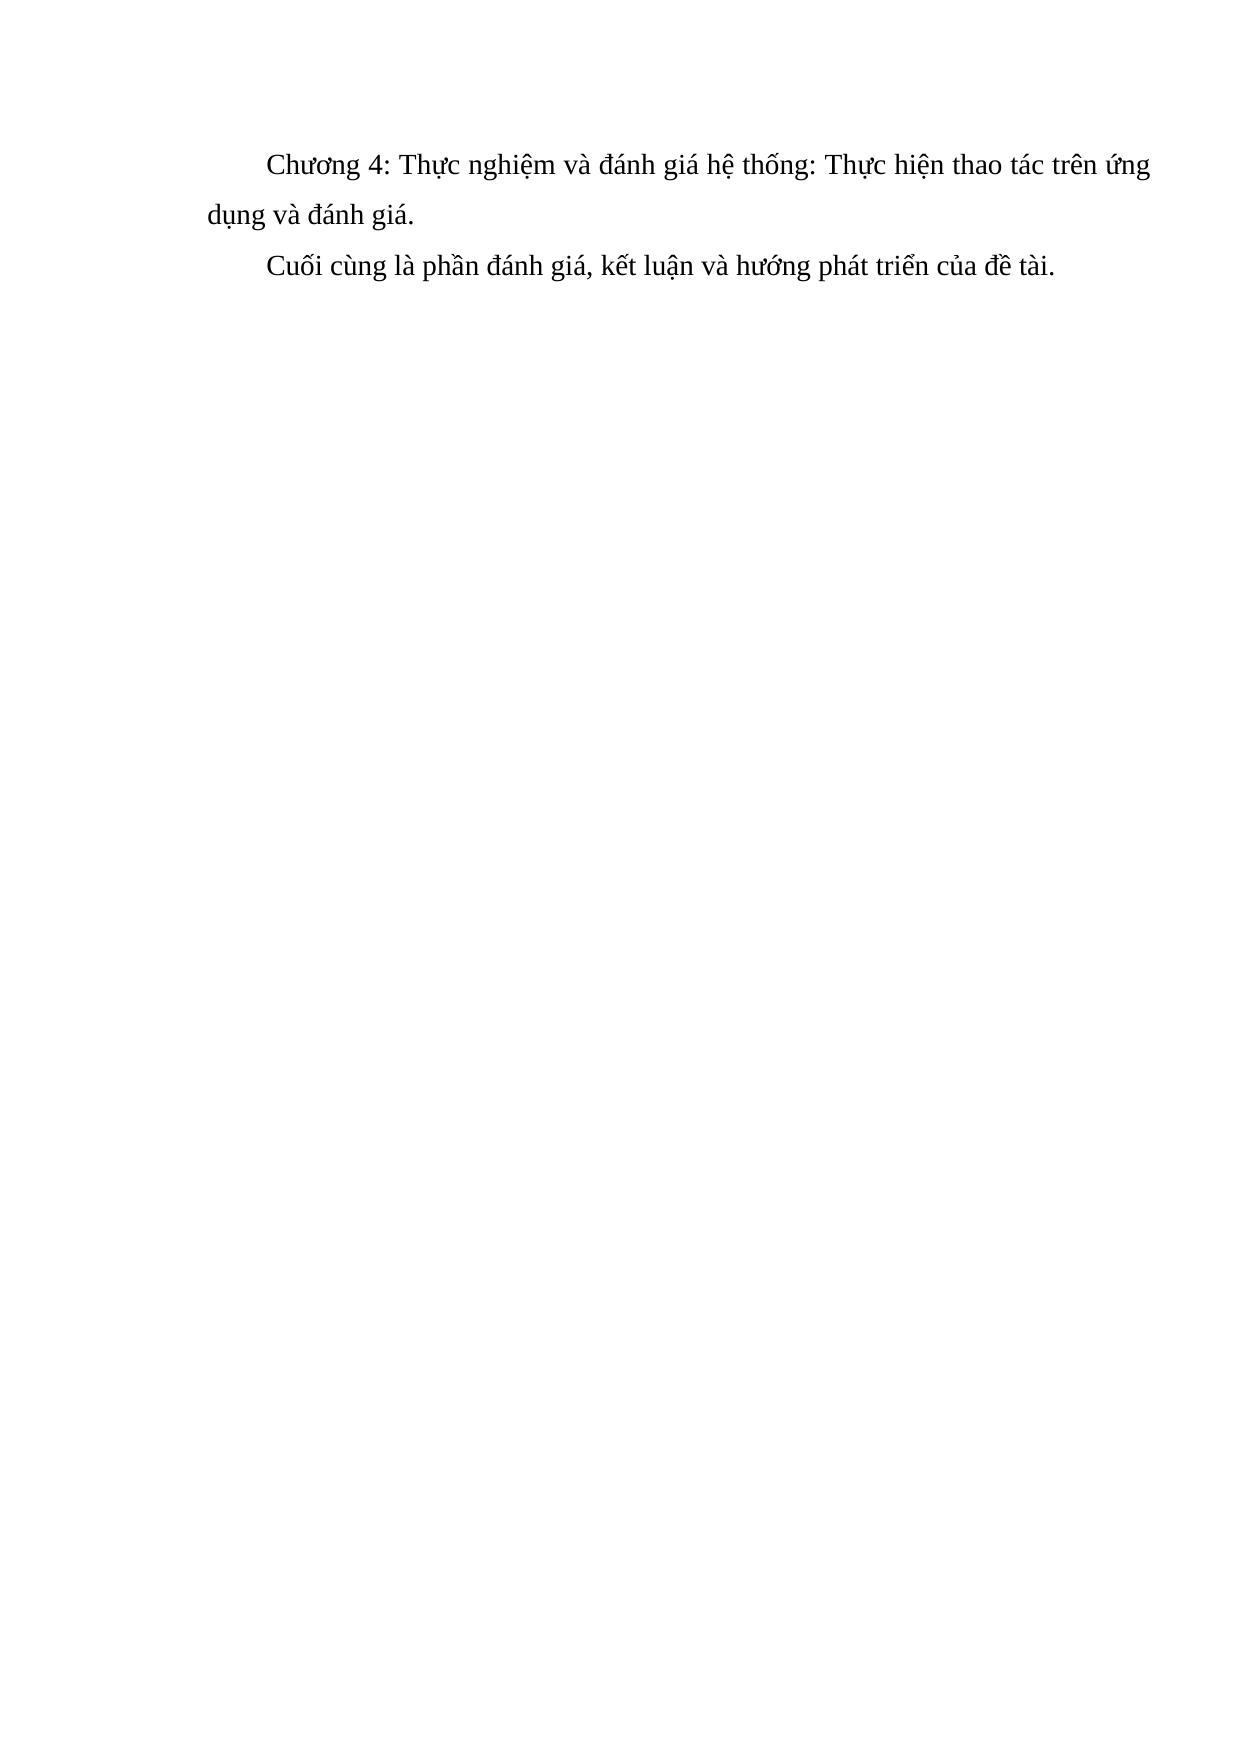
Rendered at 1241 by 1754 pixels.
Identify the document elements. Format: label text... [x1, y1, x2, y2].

text Chương 4: Thực nghiệm và đánh giá hệ thống: Thực hiện thao tác trên ứng dụng và đánh giá. [207, 147, 1152, 231]
text Cuối cùng là phần đánh giá, kết luận và hướng phát triển của đề tài. [207, 248, 1152, 281]
